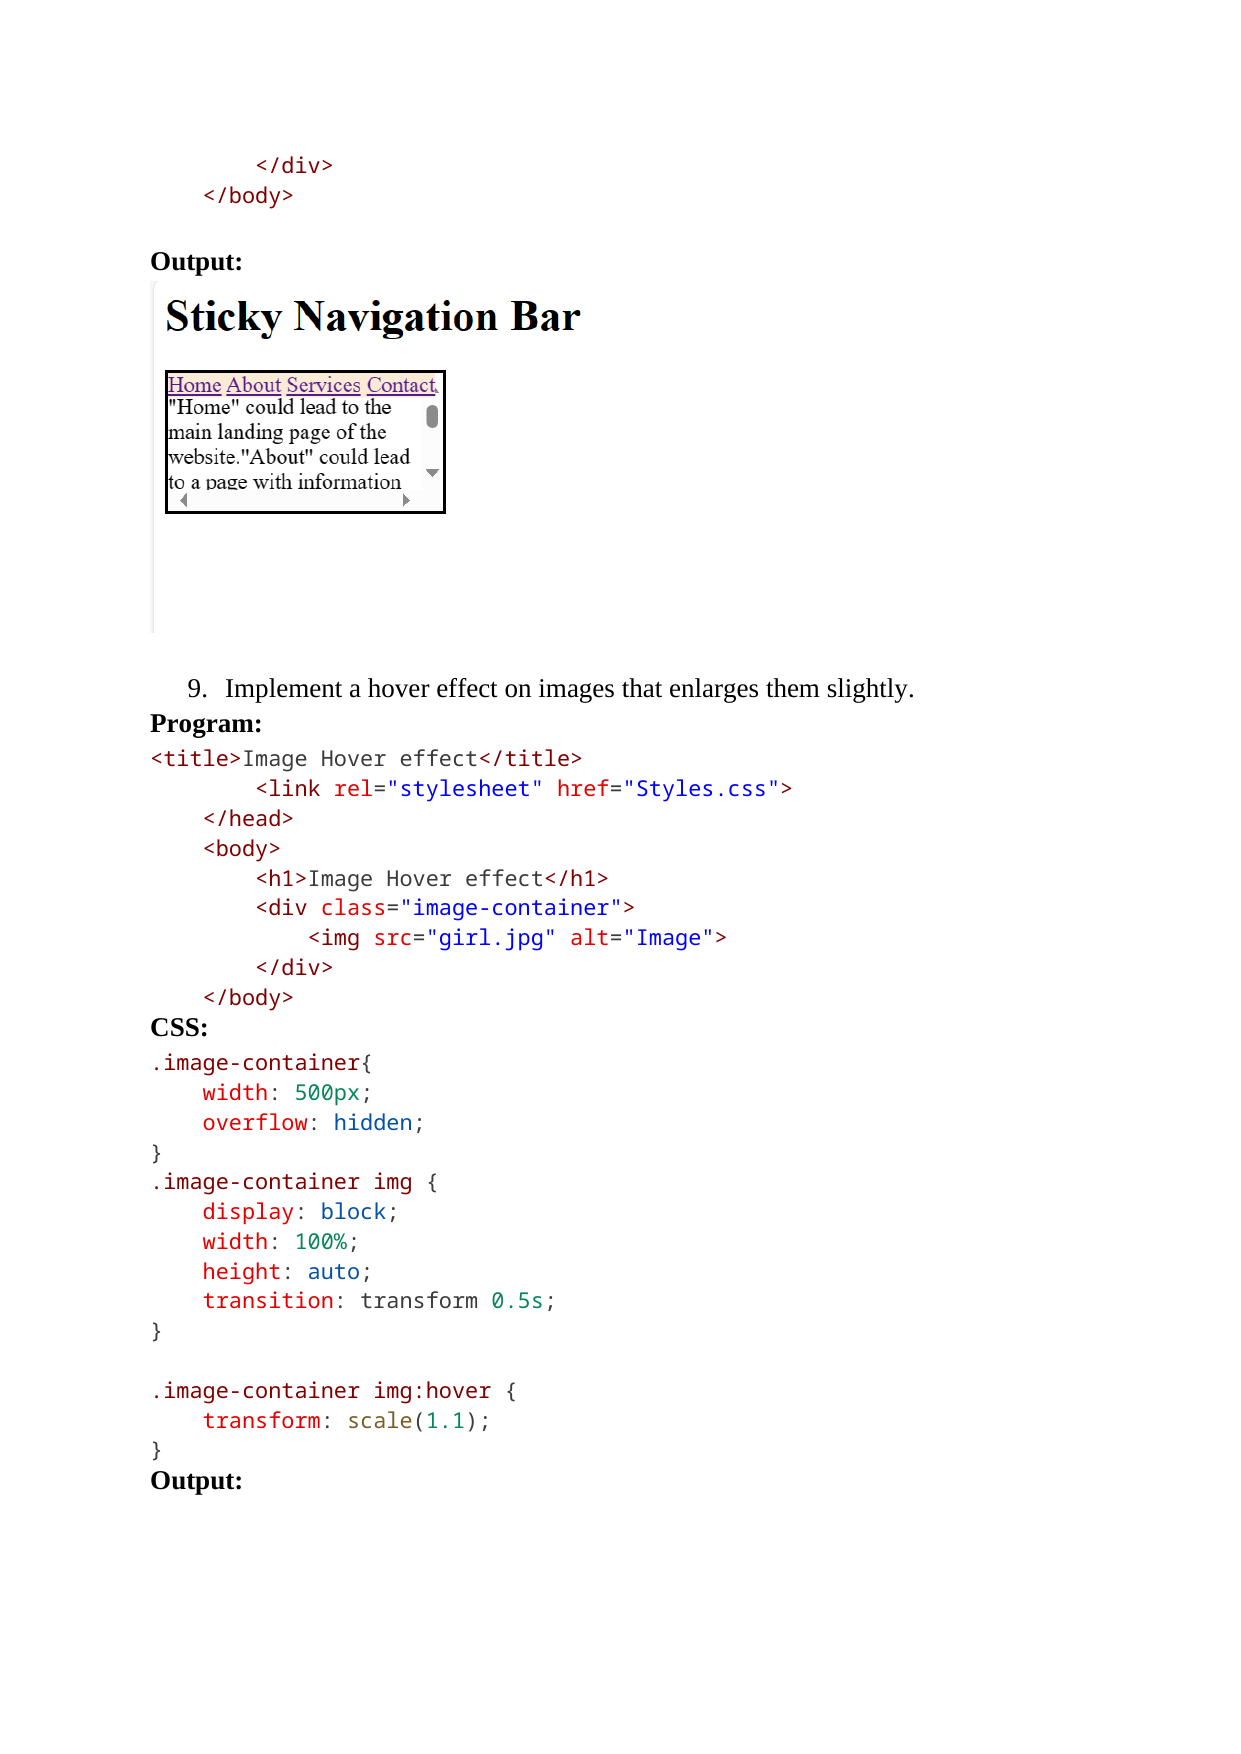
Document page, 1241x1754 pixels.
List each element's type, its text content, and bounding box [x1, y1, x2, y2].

text } [150, 1137, 1090, 1166]
text Output: [150, 245, 1090, 276]
text transform: scale(1.1); [150, 1405, 1090, 1434]
picture [150, 281, 967, 633]
text Program: [150, 708, 1090, 739]
text width: 500px; [150, 1077, 1090, 1107]
text <body> [150, 833, 1090, 862]
text height: auto; [150, 1256, 1090, 1286]
text </head> [150, 803, 1090, 833]
text .image-container{ [150, 1047, 1090, 1077]
text </body> [150, 982, 1090, 1011]
text CSS: [150, 1011, 1090, 1043]
text } [150, 1434, 1090, 1464]
text </div> [150, 150, 1090, 180]
text .image-container img { [150, 1166, 1090, 1196]
text } [150, 1315, 1090, 1345]
text </body> [150, 180, 1090, 209]
text width: 100%; [150, 1226, 1090, 1256]
text </div> [150, 952, 1090, 982]
text <h1>Image Hover effect</h1> [150, 862, 1090, 892]
text overflow: hidden; [150, 1107, 1090, 1137]
text .image-container img:hover { [150, 1375, 1090, 1405]
text display: block; [150, 1196, 1090, 1226]
text <div class="image-container"> [150, 892, 1090, 922]
text Output: [150, 1464, 1090, 1495]
list Implement a hover effect on images that enlarges them slightly. [187, 672, 1090, 703]
text <img src="girl.jpg" alt="Image"> [150, 922, 1090, 952]
text transition: transform 0.5s; [150, 1286, 1090, 1315]
text <title>Image Hover effect</title> [150, 743, 1090, 773]
text <link rel="stylesheet" href="Styles.css"> [150, 773, 1090, 803]
